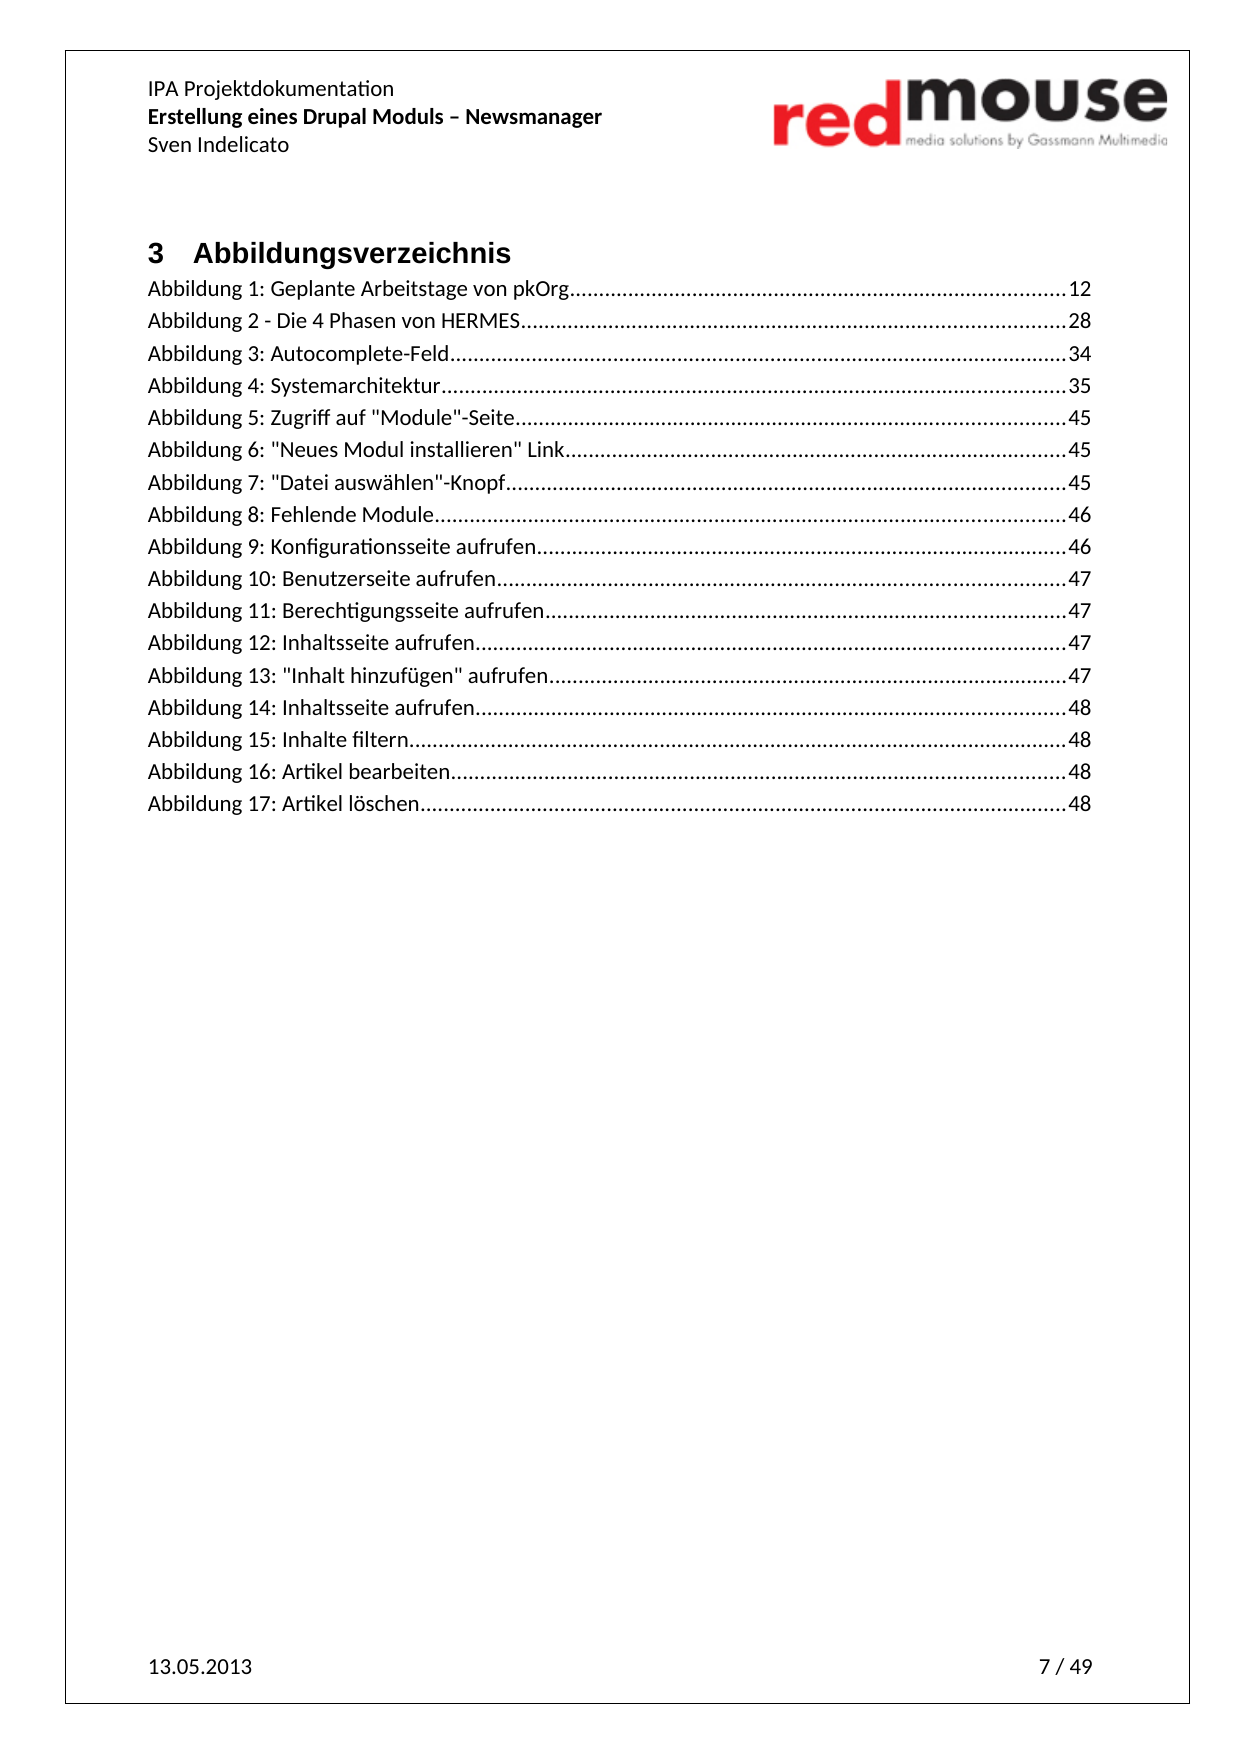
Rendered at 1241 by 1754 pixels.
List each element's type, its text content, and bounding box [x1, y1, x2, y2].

text Abbildung 9: Konfigurationsseite aufrufen 46 [148, 532, 1093, 560]
text Abbildung 14: Inhaltsseite aufrufen 48 [148, 693, 1093, 721]
text Abbildung 3: Autocomplete-Feld 34 [148, 339, 1093, 367]
text Abbildung 1: Geplante Arbeitstage von pkOrg 12 [148, 274, 1093, 302]
text Abbildung 10: Benutzerseite aufrufen 47 [148, 564, 1093, 592]
text Abbildung 2 - Die 4 Phasen von HERMES 28 [148, 307, 1093, 335]
picture [773, 78, 1168, 149]
text Abbildung 15: Inhalte filtern 48 [148, 725, 1093, 753]
text Abbildung 11: Berechtigungsseite aufrufen 47 [148, 596, 1093, 624]
text Abbildung 13: "Inhalt hinzufügen" aufrufen 47 [148, 661, 1093, 689]
text Abbildung 16: Artikel bearbeiten 48 [148, 757, 1093, 785]
text Abbildung 12: Inhaltsseite aufrufen 47 [148, 628, 1093, 657]
text Abbildung 8: Fehlende Module 46 [148, 500, 1093, 528]
text Abbildung 5: Zugriff auf "Module"-Seite 45 [148, 403, 1093, 431]
subtitle Abbildungsverzeichnis [148, 236, 1093, 269]
text Abbildung 6: "Neues Modul installieren" Link 45 [148, 435, 1093, 463]
text Abbildung 4: Systemarchitektur 35 [148, 371, 1093, 399]
text Abbildung 17: Artikel löschen 48 [148, 789, 1093, 817]
text Abbildung 7: "Datei auswählen"-Knopf 45 [148, 468, 1093, 496]
